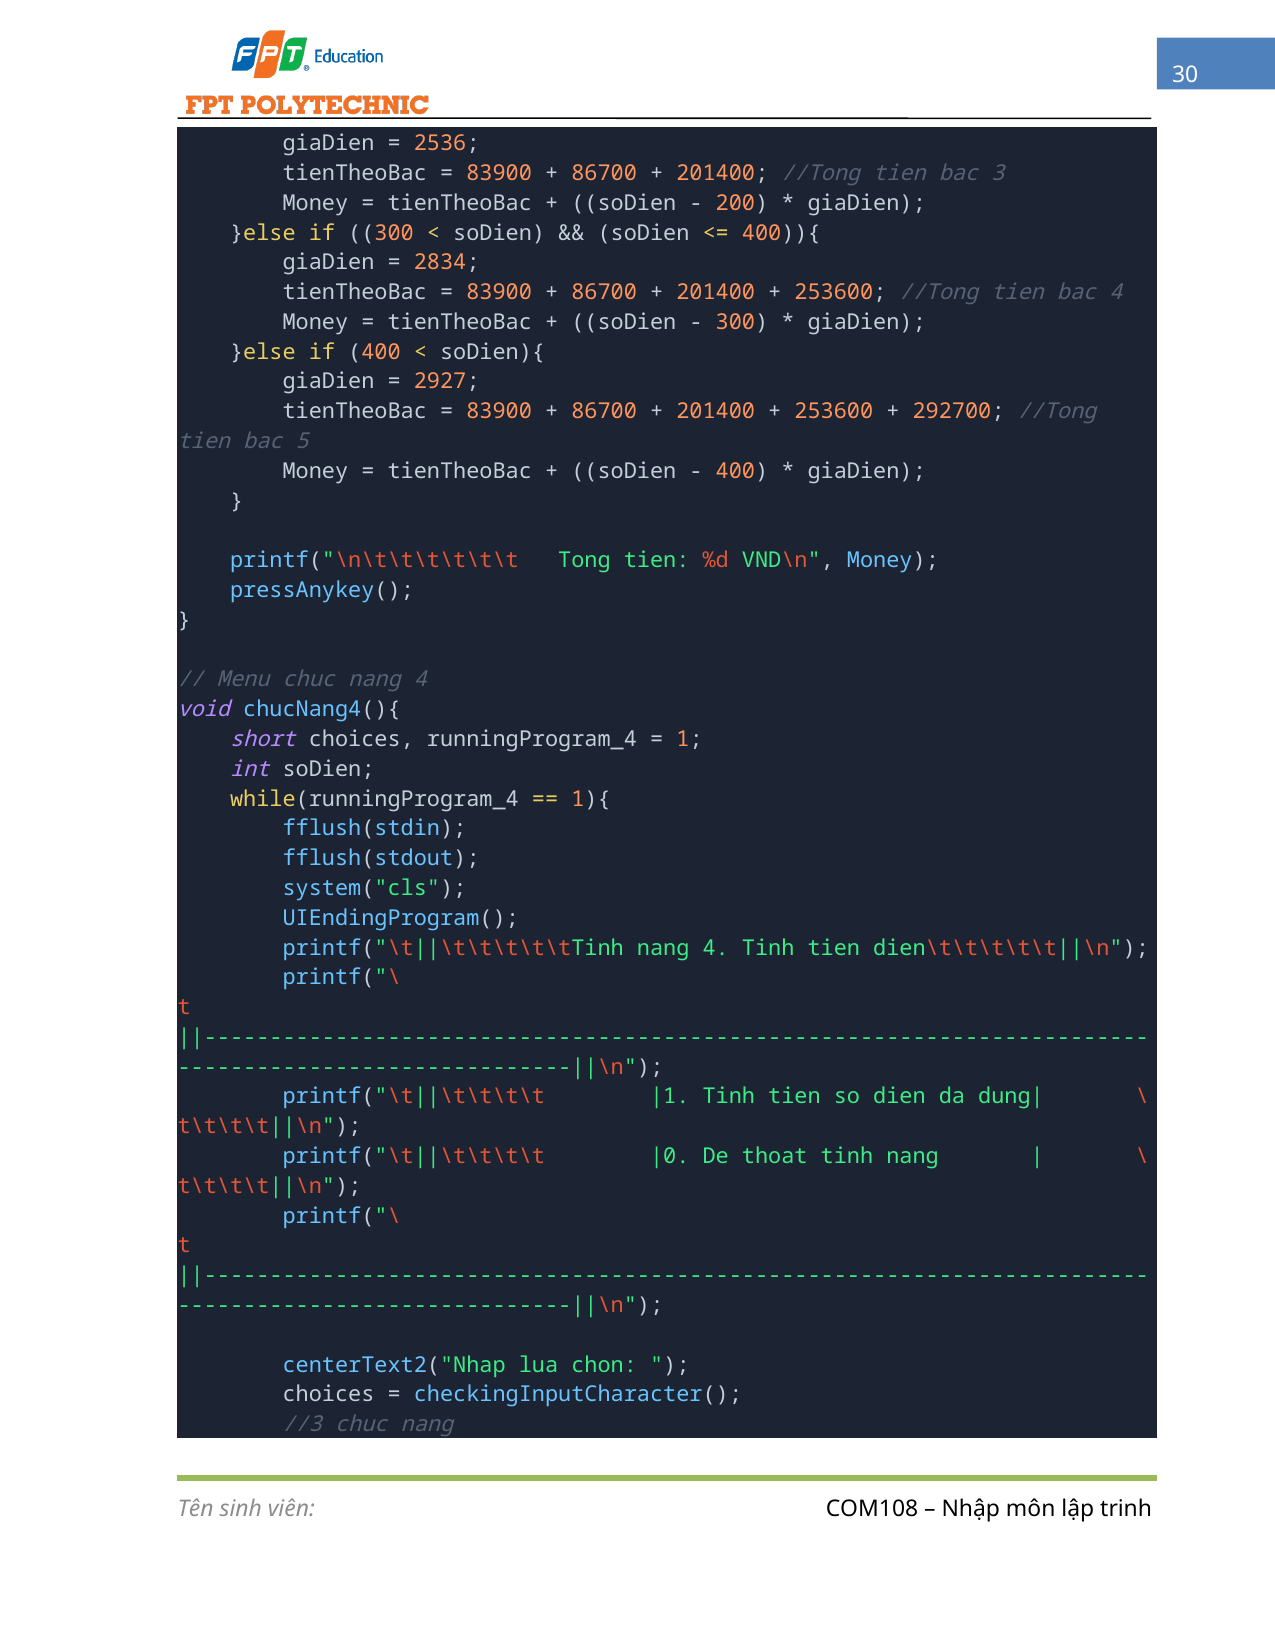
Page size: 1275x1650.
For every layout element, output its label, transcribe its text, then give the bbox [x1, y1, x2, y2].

text UIEndingProgram(); [177, 902, 1157, 931]
text printf("\t||\t\t\t\t\tTinh nang 4. Tinh tien dien\t\t\t\t\t||\n"); [177, 931, 1157, 961]
text Money = tienTheoBac + ((soDien - 400) * giaDien); [177, 455, 1157, 484]
text Money = tienTheoBac + ((soDien - 300) * giaDien); [177, 306, 1157, 336]
text //3 chuc nang [177, 1408, 1157, 1438]
text printf("\t||------------------------------------------------------------------------------------------------------||\n"); [177, 961, 1157, 1080]
text giaDien = 2927; [177, 365, 1157, 395]
text } [177, 484, 1157, 514]
text printf("\t||\t\t\t\t |0. De thoat tinh nang | \t\t\t\t||\n"); [177, 1140, 1157, 1199]
text giaDien = 2834; [177, 246, 1157, 276]
text } [177, 604, 1157, 633]
text pressAnykey(); [177, 574, 1157, 604]
text fflush(stdin); [177, 812, 1157, 842]
text fflush(stdout); [177, 842, 1157, 872]
text centerText2("Nhap lua chon: "); [177, 1348, 1157, 1378]
text void chucNang4(){ [177, 693, 1157, 723]
text Money = tienTheoBac + ((soDien - 200) * giaDien); [177, 187, 1157, 216]
text tienTheoBac = 83900 + 86700 + 201400 + 253600; //Tong tien bac 4 [177, 276, 1157, 306]
text printf("\t||\t\t\t\t |1. Tinh tien so dien da dung| \t\t\t\t||\n"); [177, 1080, 1157, 1140]
text // Menu chuc nang 4 [177, 663, 1157, 693]
text tienTheoBac = 83900 + 86700 + 201400 + 253600 + 292700; //Tong tien bac 5 [177, 395, 1157, 455]
text }else if (400 < soDien){ [177, 336, 1157, 365]
text while(runningProgram_4 == 1){ [177, 782, 1157, 812]
text tienTheoBac = 83900 + 86700 + 201400; //Tong tien bac 3 [177, 157, 1157, 187]
text system("cls"); [177, 872, 1157, 902]
text giaDien = 2536; [177, 127, 1157, 157]
picture [177, 22, 437, 122]
text short choices, runningProgram_4 = 1; [177, 723, 1157, 753]
text printf("\t||------------------------------------------------------------------------------------------------------||\n"); [177, 1199, 1157, 1319]
text }else if ((300 < soDien) && (soDien <= 400)){ [177, 216, 1157, 246]
text printf("\n\t\t\t\t\t\t Tong tien: %d VND\n", Money); [177, 544, 1157, 574]
text choices = checkingInputCharacter(); [177, 1378, 1157, 1408]
text int soDien; [177, 753, 1157, 782]
